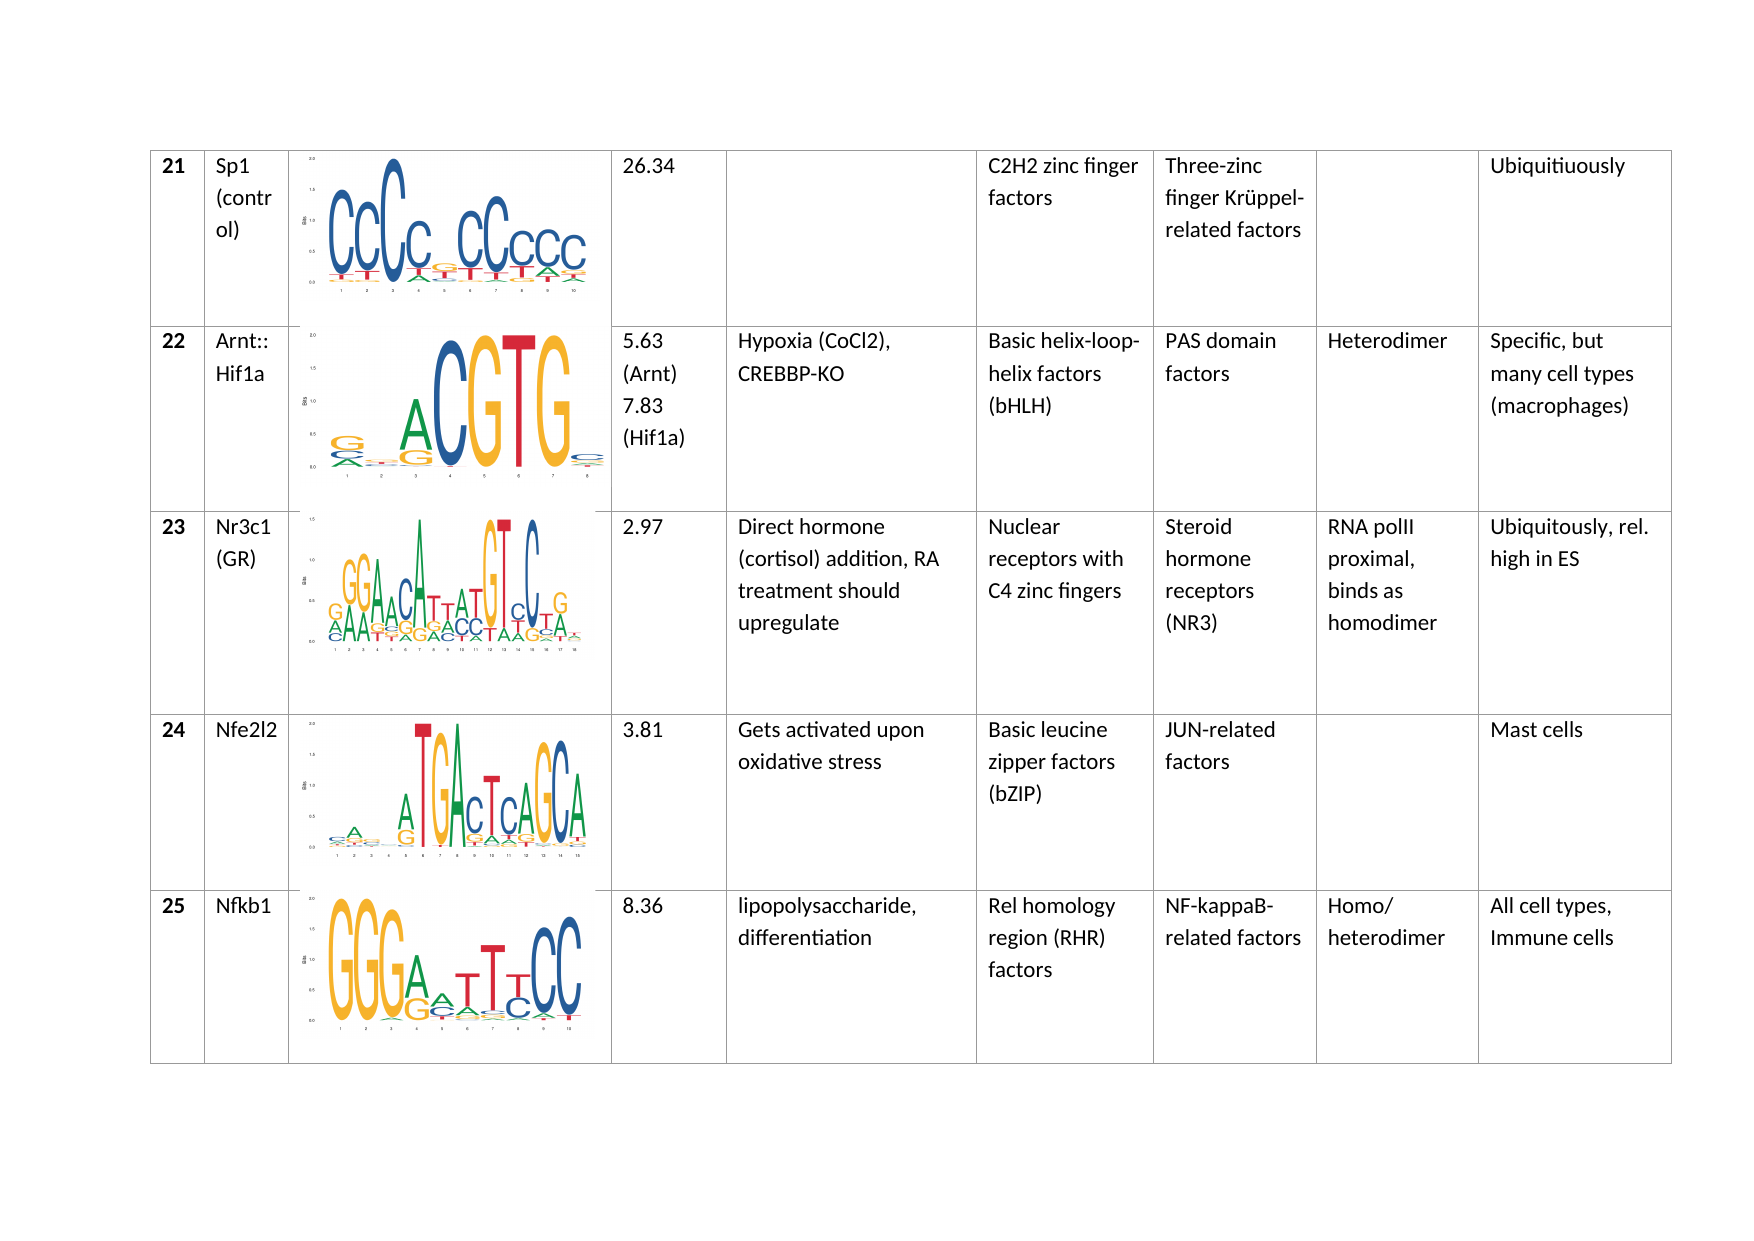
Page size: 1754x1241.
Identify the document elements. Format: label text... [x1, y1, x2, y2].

table_cell Sp1 (control) [205, 151, 288, 326]
table_cell Arnt::Hif1a [205, 327, 288, 511]
table_cell [289, 151, 611, 326]
table_cell 22 [151, 327, 204, 511]
table_cell 21 [151, 151, 204, 326]
table_cell Three-zinc finger Krüppel-related factors [1154, 151, 1316, 326]
table_cell Nfe2l2 [205, 715, 288, 890]
table_cell Ubiquitiuously [1479, 151, 1671, 326]
table_cell Nr3c1(GR) [205, 512, 288, 714]
table_cell 5.63 (Arnt) 7.83 (Hif1a) [612, 327, 726, 511]
table_cell JUN-related factors [1154, 715, 1316, 890]
table_cell 2.97 [612, 512, 726, 714]
table_cell Basic leucine zipper factors (bZIP) [977, 715, 1153, 890]
table_cell 3.81 [612, 715, 726, 890]
table_cell [289, 327, 611, 511]
picture [300, 890, 596, 1039]
table_cell [1317, 715, 1478, 890]
table_cell NF-kappaB-related factors [1154, 891, 1316, 1063]
table_cell Homo/heterodimer [1317, 891, 1478, 1063]
table_cell 25 [151, 891, 204, 1063]
table_cell 23 [151, 512, 204, 714]
picture [300, 715, 600, 866]
table_cell Heterodimer [1317, 327, 1478, 511]
table_cell Rel homology region (RHR) factors [977, 891, 1153, 1063]
table_cell PAS domain factors [1154, 327, 1316, 511]
table_cell lipopolysaccharide, differentiation [727, 891, 976, 1063]
table_cell Ubiquitously, rel. high in ES [1479, 512, 1671, 714]
table_cell Basic helix-loop-helix factors (bHLH) [977, 327, 1153, 511]
picture [300, 151, 600, 301]
table_cell [289, 512, 611, 714]
table_cell Steroid hormone receptors (NR3) [1154, 512, 1316, 714]
table_cell Hypoxia (CoCl2), CREBBP-KO [727, 327, 976, 511]
table_cell 24 [151, 715, 204, 890]
table_cell Direct hormone (cortisol) addition, RA treatment should upregulate [727, 512, 976, 714]
table_cell [289, 891, 611, 1063]
table_cell 8.36 [612, 891, 726, 1063]
table_cell C2H2 zinc finger factors [977, 151, 1153, 326]
table_cell [1317, 151, 1478, 326]
picture [300, 511, 596, 660]
table_cell Specific, but many cell types (macrophages) [1479, 327, 1671, 511]
table_cell Nuclear receptors with C4 zinc fingers [977, 512, 1153, 714]
table_cell [289, 715, 611, 890]
table_cell RNA polII proximal, binds as homodimer [1317, 512, 1478, 714]
table_cell [727, 151, 976, 326]
table_cell Mast cells [1479, 715, 1671, 890]
table_cell Gets activated upon oxidative stress [727, 715, 976, 890]
table_cell Nfkb1 [205, 891, 288, 1063]
table_cell All cell types, Immune cells [1479, 891, 1671, 1063]
picture [300, 326, 612, 487]
table_cell 26.34 [612, 151, 726, 326]
